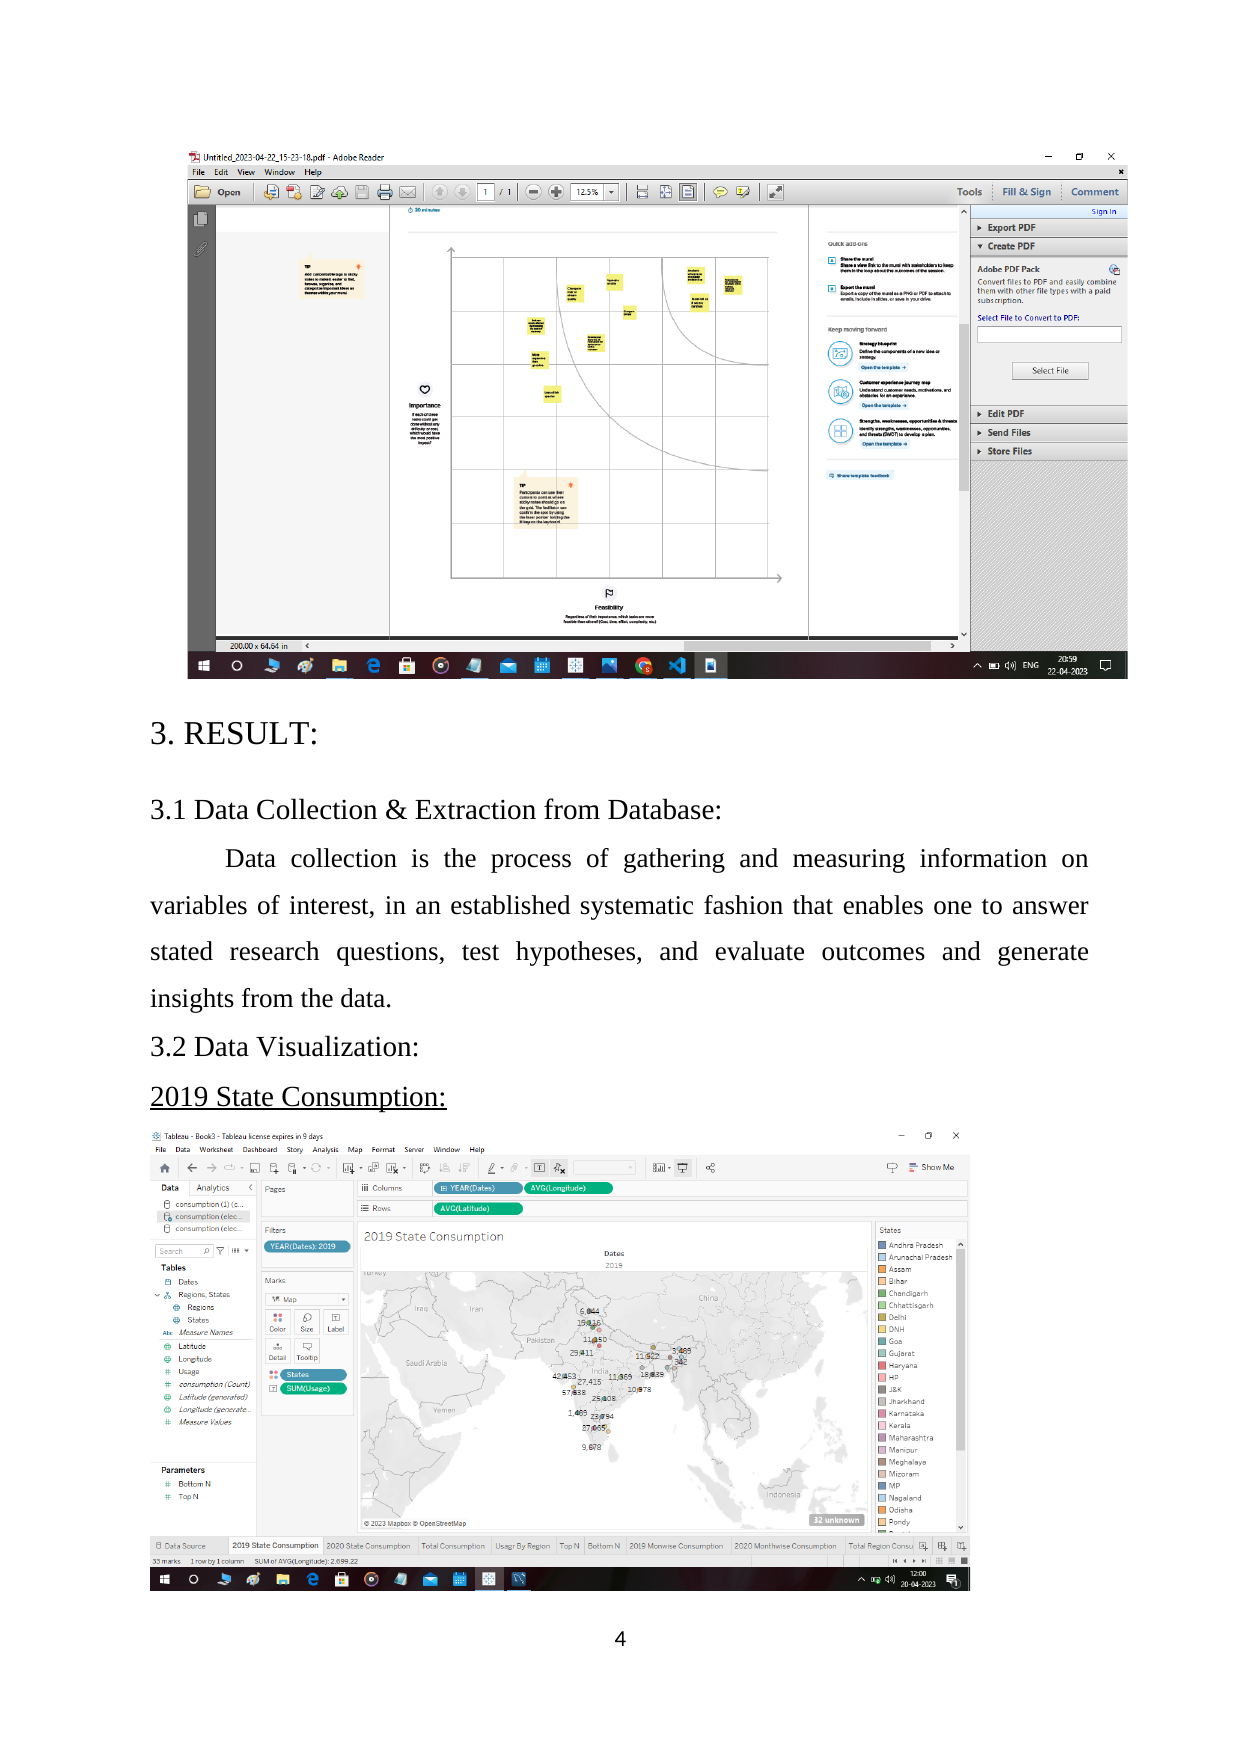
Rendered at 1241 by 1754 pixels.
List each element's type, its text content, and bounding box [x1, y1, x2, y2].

text 3. RESULT: [150, 713, 1090, 752]
picture [150, 1129, 971, 1591]
text 2019 State Consumption: [150, 1079, 1090, 1113]
text 3.2 Data Visualization: [150, 1029, 1090, 1062]
text 3.1 Data Collection & Extraction from Database: [150, 792, 1090, 825]
text Data collection is the process of gathering and measuring information on variables of interest, in an established systematic fashion that enables one to answer stated research questions, test hypotheses, and evaluate outcomes and generate insights from the data. [150, 842, 1090, 1013]
picture [187, 150, 1128, 679]
